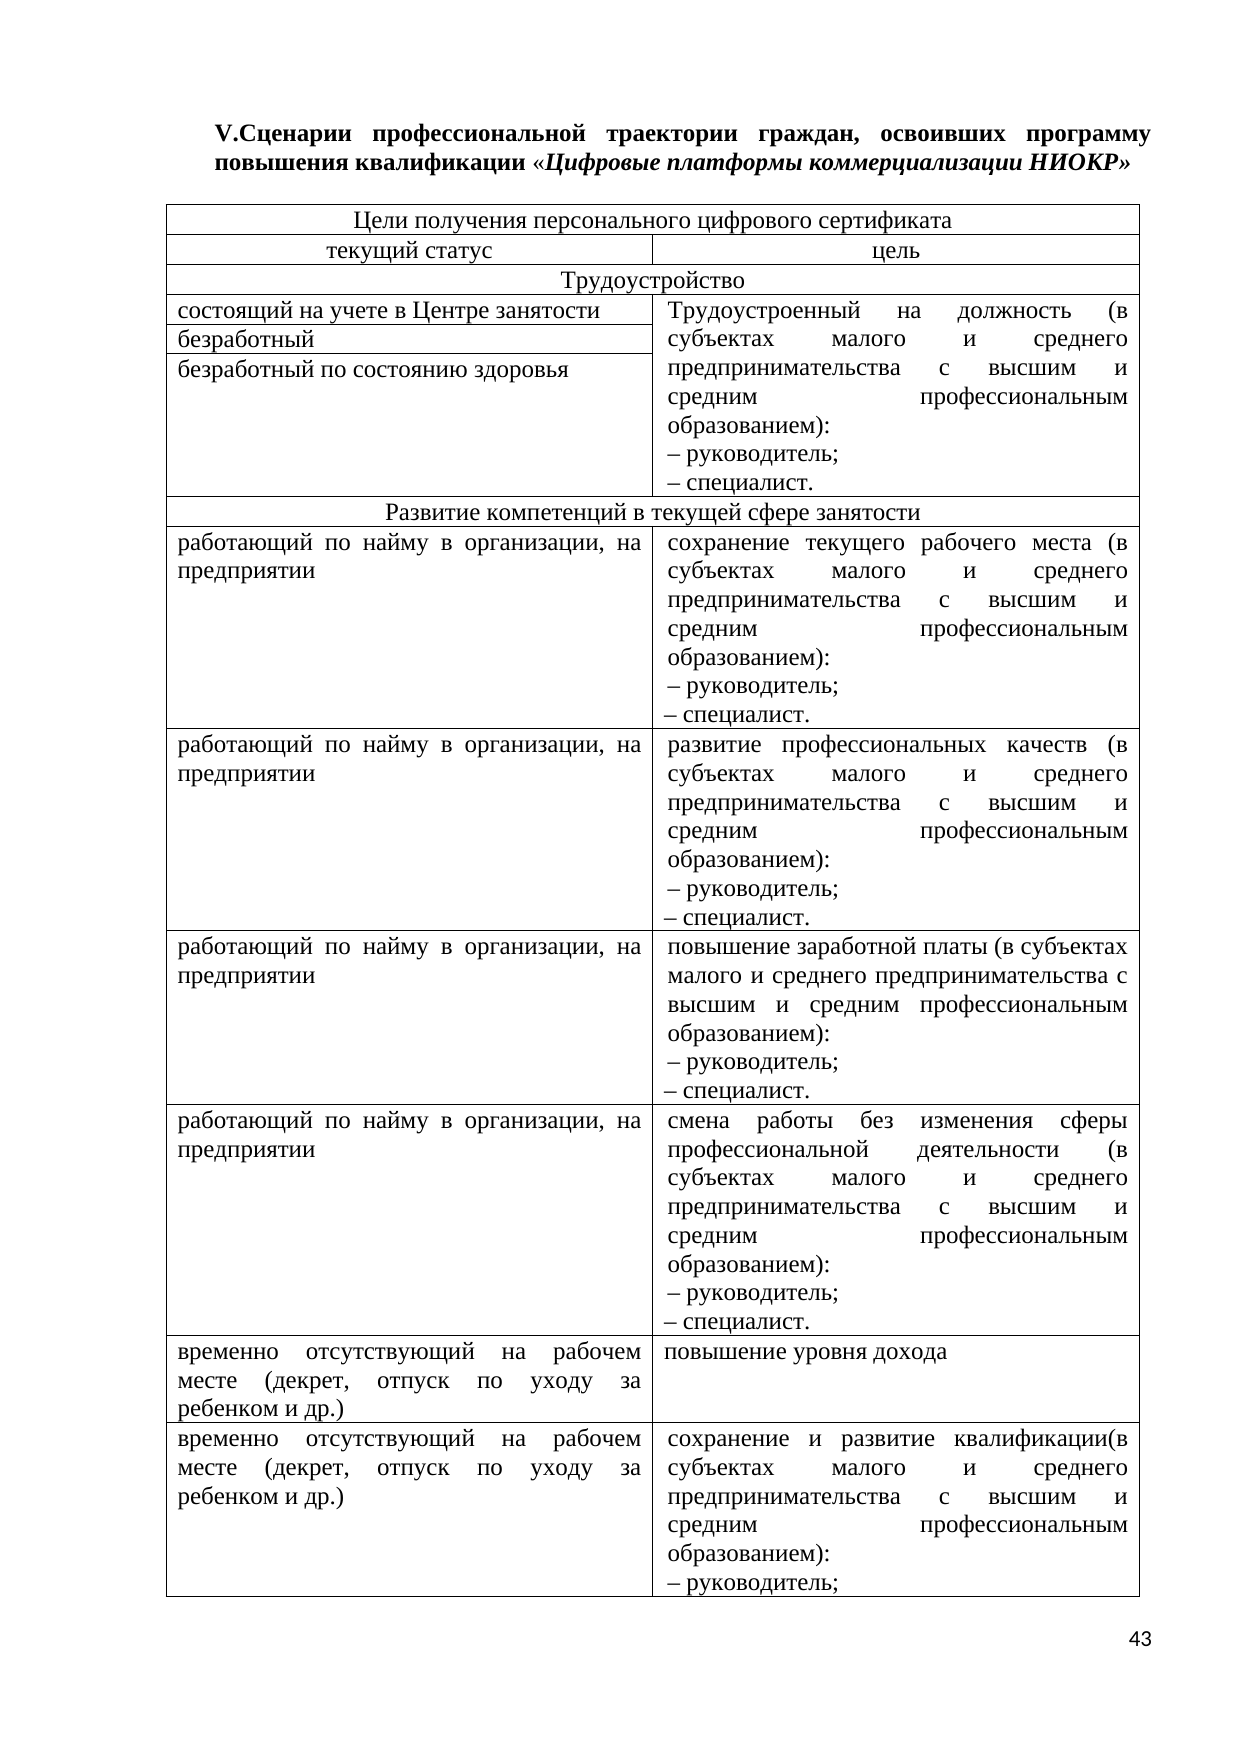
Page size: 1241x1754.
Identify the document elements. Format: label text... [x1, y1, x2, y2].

table_cell Развитие компетенций в текущей сфере занятости [167, 497, 1139, 526]
table_cell повышение заработной платы (в субъектах малого и среднего предпринимательства с высшим и средним профессиональным образованием): – руководитель; – специалист. [653, 931, 1139, 1104]
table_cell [167, 1423, 652, 1596]
table_cell работающий по найму в организации, на предприятии [167, 931, 652, 1104]
table_cell работающий по найму в организации, на предприятии [167, 527, 652, 728]
table_header Цели получения персонального цифрового сертификата [167, 205, 1139, 234]
table_cell безработный [167, 325, 652, 353]
table_cell сохранение текущего рабочего места (в субъектах малого и среднего предпринимательства с высшим и средним профессиональным образованием): – руководитель; – специалист. [653, 527, 1139, 728]
table_cell Трудоустроенный на должность (в субъектах малого и среднего предпринимательства с высшим и средним профессиональным образованием): – руководитель; – специалист. [653, 295, 1139, 496]
table_cell цель [653, 235, 1139, 264]
table_cell текущий статус [167, 235, 652, 264]
table_cell развитие профессиональных качеств (в субъектах малого и среднего предпринимательства с высшим и средним профессиональным образованием): – руководитель; – специалист. [653, 729, 1139, 930]
table_cell безработный по состоянию здоровья [167, 354, 652, 496]
table_cell смена работы без изменения сферы профессиональной деятельности (в субъектах малого и среднего предпринимательства с высшим и средним профессиональным образованием): – руководитель; – специалист. [653, 1105, 1139, 1335]
table_cell состоящий на учете в Центре занятости [167, 295, 652, 323]
table_cell работающий по найму в организации, на предприятии [167, 729, 652, 930]
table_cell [653, 1423, 1139, 1596]
table_cell работающий по найму в организации, на предприятии [167, 1105, 652, 1335]
table_cell временно отсутствующий на рабочем месте (декрет, отпуск по уходу за ребенком и др.) [167, 1336, 652, 1422]
list V.Сценарии профессиональной траектории граждан, освоивших программу повышения квалификации «Цифровые платформы коммерциализации НИОКР» [214, 118, 1152, 176]
table_cell повышение уровня дохода [653, 1336, 1139, 1422]
table_cell Трудоустройство [167, 265, 1139, 294]
